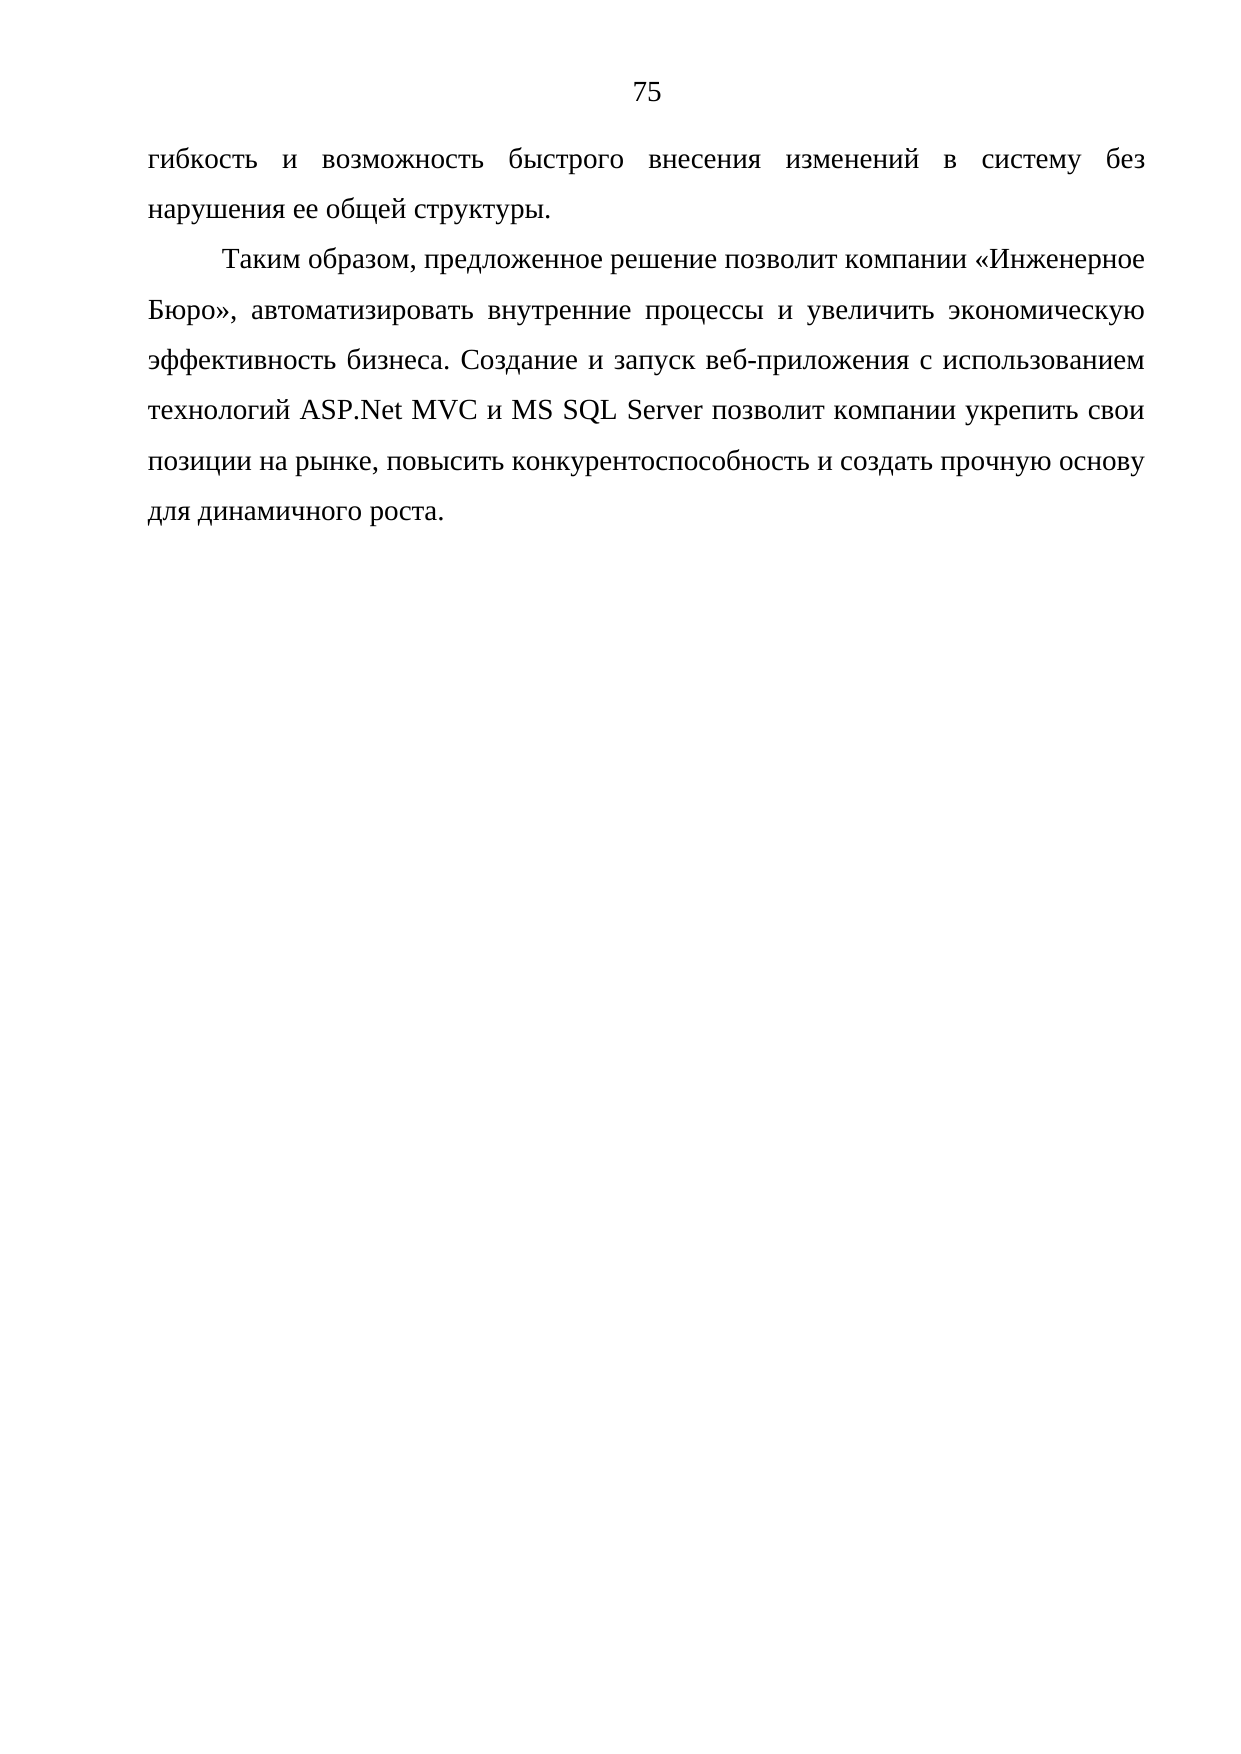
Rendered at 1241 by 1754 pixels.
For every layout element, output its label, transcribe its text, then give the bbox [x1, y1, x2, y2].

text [148, 141, 1146, 225]
text Таким образом, предложенное решение позволит компании «Инженерное Бюро», автоматизировать внутренние процессы и увеличить экономическую эффективность бизнеса. Создание и запуск веб-приложения с использованием технологий ASP.Net MVC и MS SQL Server позволит компании укрепить свои позиции на рынке, повысить конкурентоспособность и создать прочную основу для динамичного роста. [148, 242, 1146, 527]
